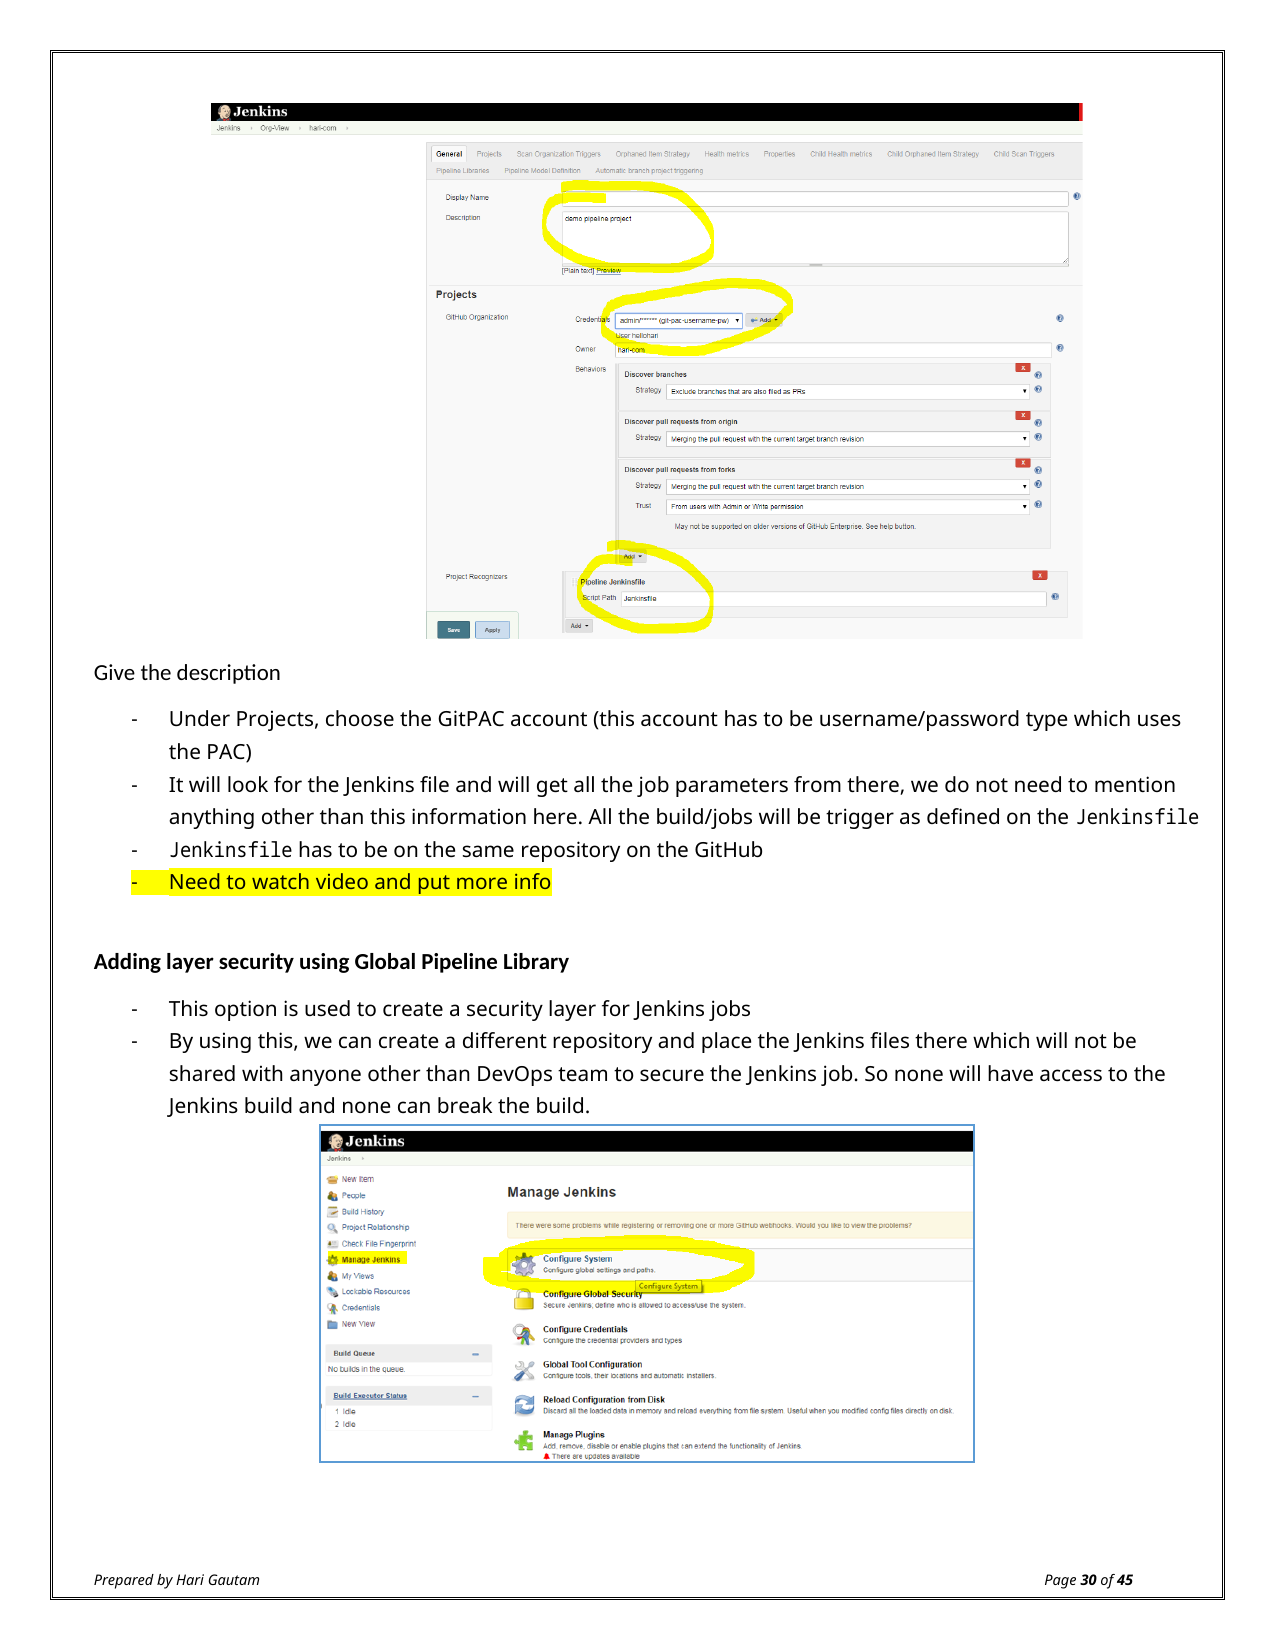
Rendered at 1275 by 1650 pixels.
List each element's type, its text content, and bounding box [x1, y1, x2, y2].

list Under Projects, choose the GitPAC account (this account has to be username/password type which uses the PAC) [131, 704, 1200, 766]
list This option is used to create a security layer for Jenkins jobs [131, 994, 1200, 1022]
text Adding layer security using Global Pipeline Library [94, 947, 1200, 975]
list Need to watch video and put more info [131, 867, 1200, 896]
list It will look for the Jenkins file and will get all the job parameters from there, we do not need to mention anything other than this information here. All the build/jobs will be trigger as defined on the Jenkinsfile [131, 770, 1200, 831]
list By using this, we can create a different repository and place the Jenkins files there which will not be shared with anyone other than DevOps team to secure the Jenkins job. So none will have access to the Jenkins build and none can break the build. [131, 1026, 1200, 1120]
list Jenkinsfile has to be on the same repository on the GitHub [131, 835, 1200, 863]
picture [211, 103, 1083, 639]
picture [321, 1126, 973, 1461]
text Give the description [94, 658, 1200, 686]
